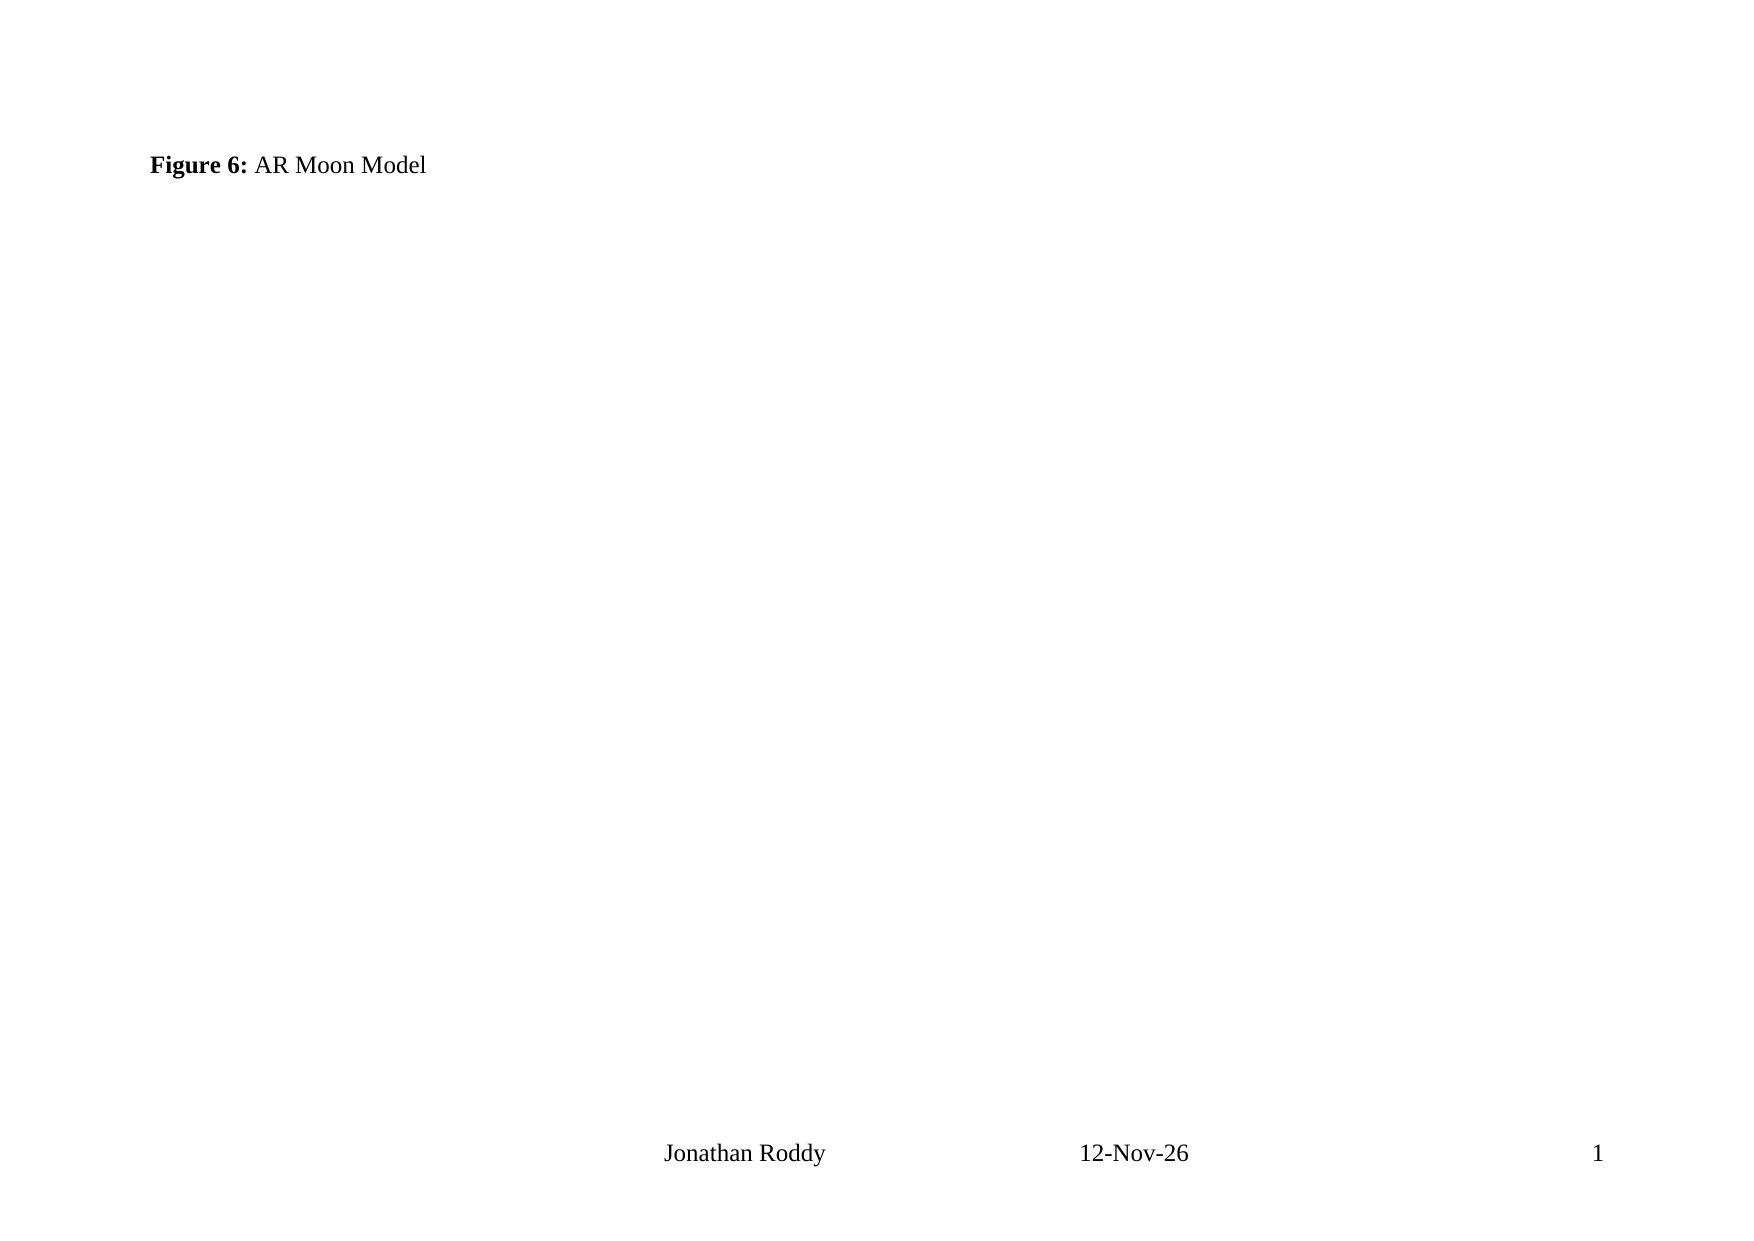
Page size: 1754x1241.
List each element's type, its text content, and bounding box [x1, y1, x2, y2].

text Figure 6: AR Moon Model [150, 150, 1604, 179]
